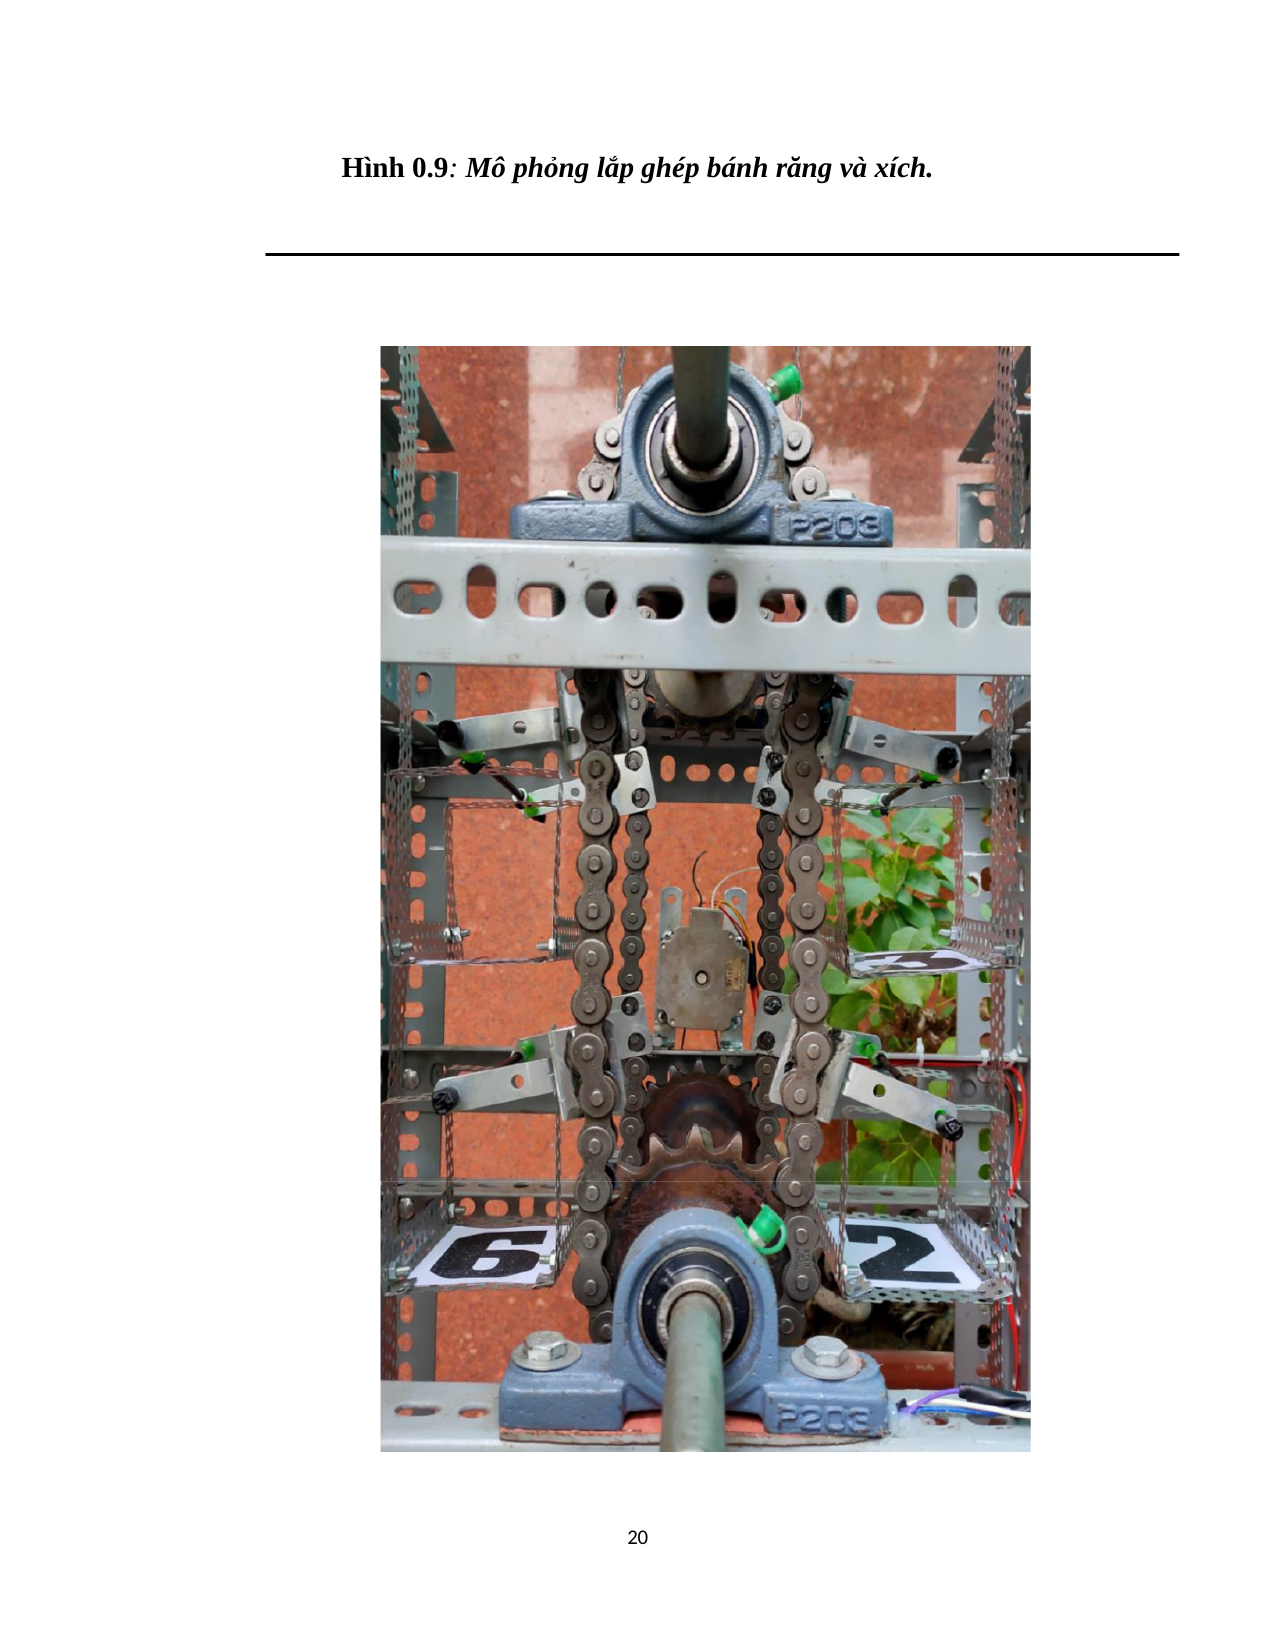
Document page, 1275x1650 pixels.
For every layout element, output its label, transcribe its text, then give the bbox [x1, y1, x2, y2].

picture [265, 253, 1180, 1452]
